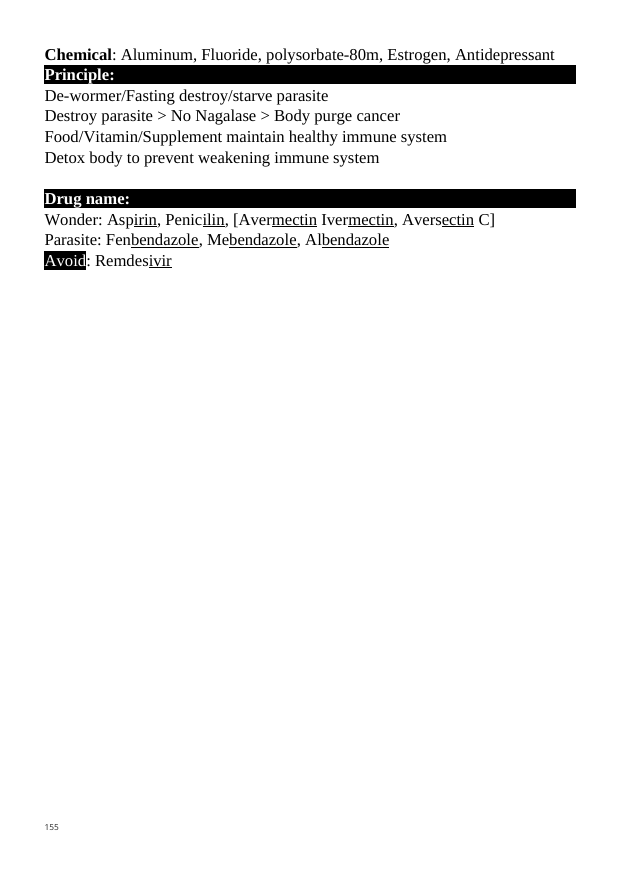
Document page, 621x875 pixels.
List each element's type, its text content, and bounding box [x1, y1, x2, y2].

text De-wormer/Fasting destroy/starve parasite [44, 86, 576, 105]
text Chemical: Aluminum, Fluoride, polysorbate-80m, Estrogen, Antidepressant [44, 44, 576, 63]
text Destroy parasite > No Nagalase > Body purge cancer [44, 106, 576, 125]
text Wonder: Aspirin, Penicilin, [Avermectin Ivermectin, Aversectin C] [44, 209, 576, 228]
subtitle Drug name: [44, 189, 576, 208]
text Food/Vitamin/Supplement maintain healthy immune system [44, 127, 576, 146]
text Avoid: Remdesivir [86, 251, 576, 270]
text Parasite: Fenbendazole, Mebendazole, Albendazole [44, 230, 576, 249]
subtitle Principle: [44, 65, 576, 84]
text Detox body to prevent weakening immune system [44, 147, 576, 167]
